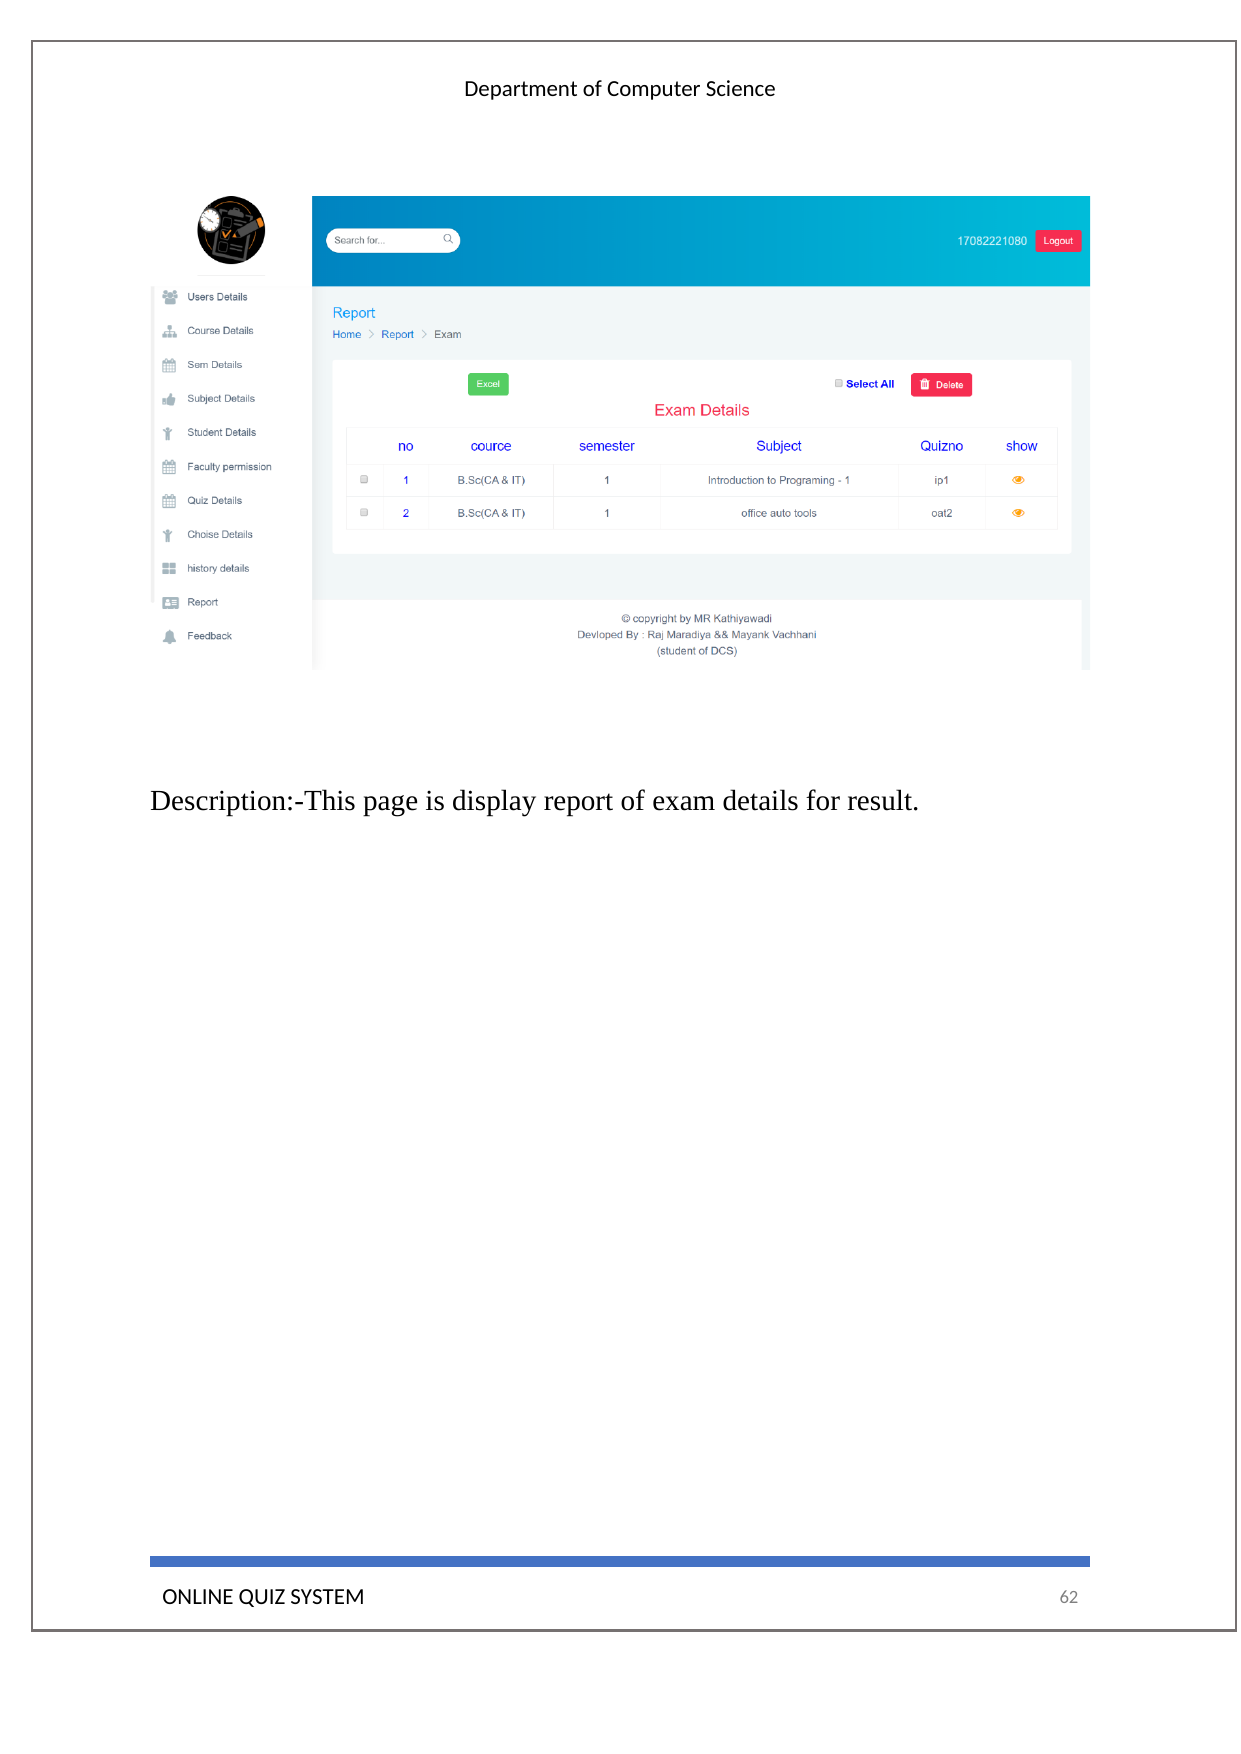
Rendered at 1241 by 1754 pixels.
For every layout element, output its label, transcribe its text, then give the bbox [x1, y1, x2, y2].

picture [150, 196, 1091, 670]
picture [327, 229, 460, 252]
text Description:-This page is display report of exam details for result. [150, 783, 1090, 816]
